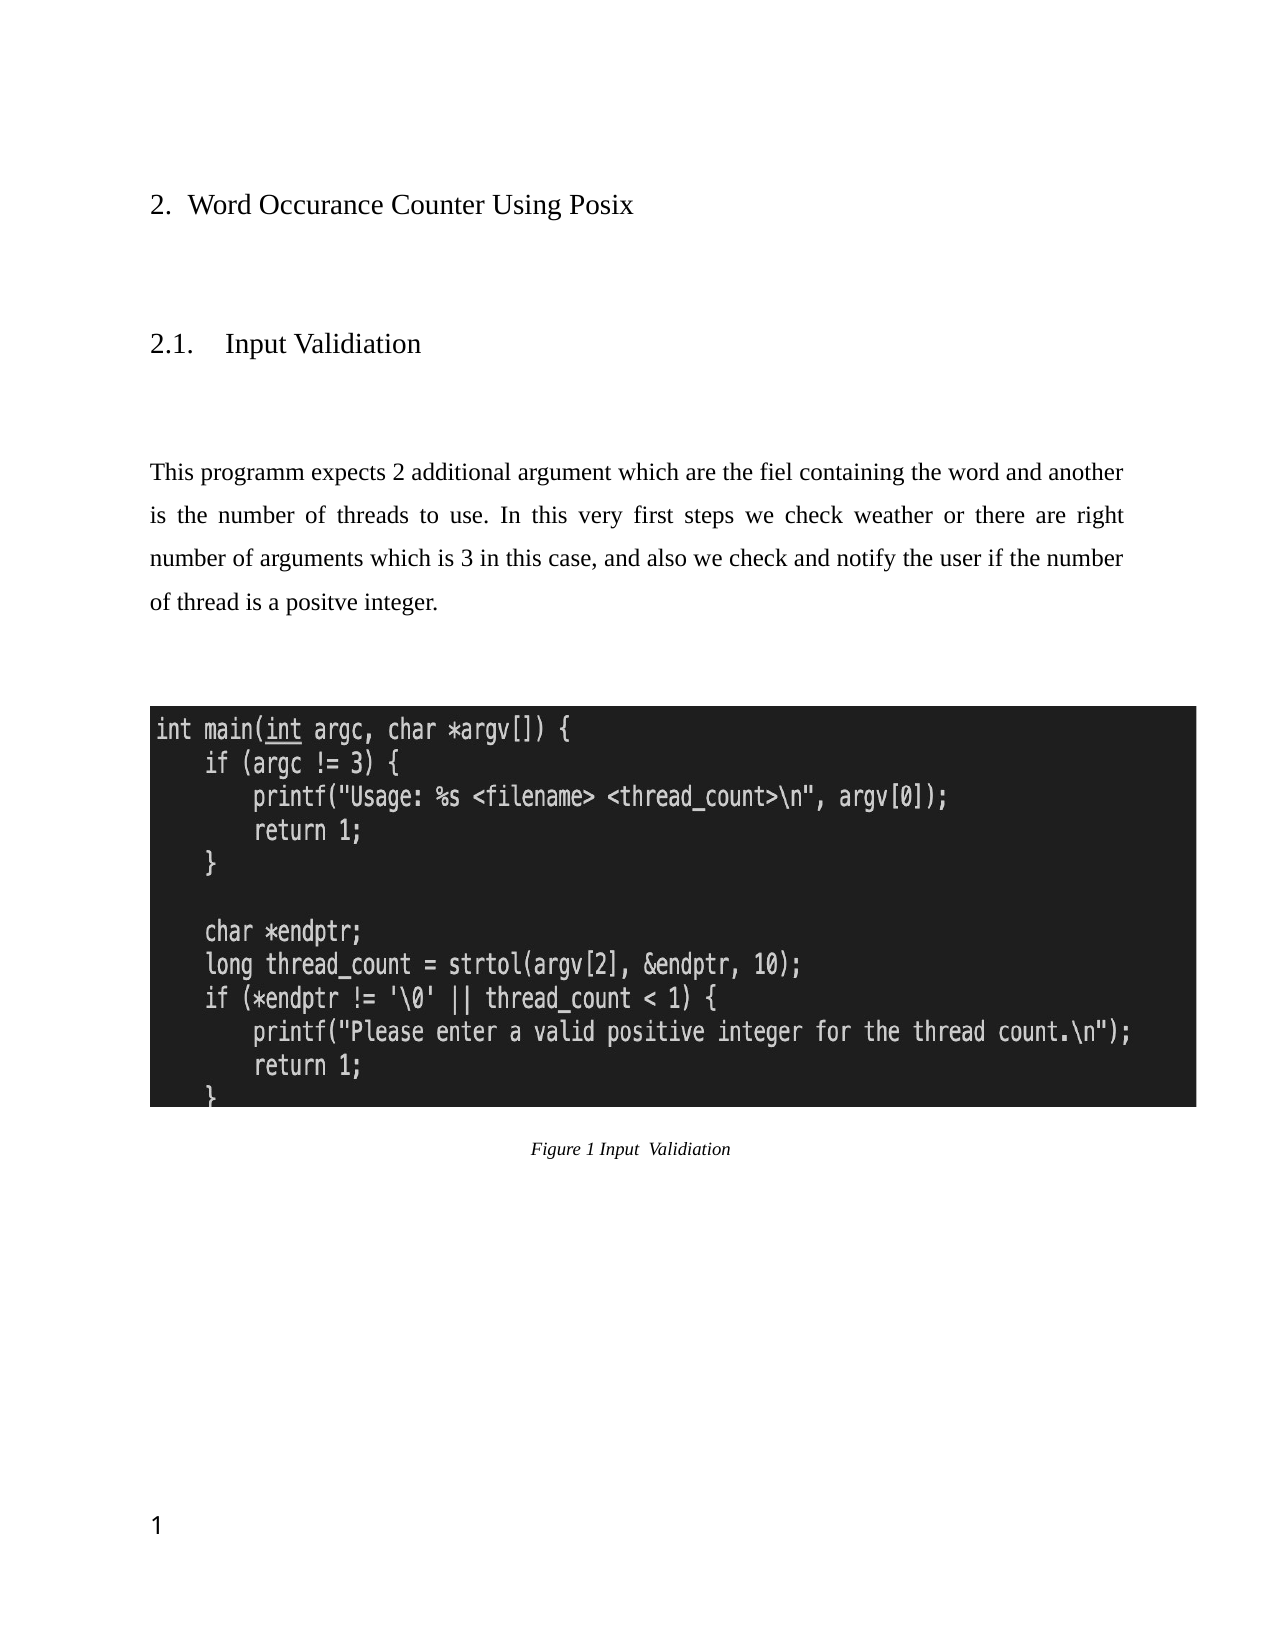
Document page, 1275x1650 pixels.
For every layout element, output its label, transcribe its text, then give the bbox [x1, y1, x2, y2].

picture [150, 706, 1197, 1107]
subtitle Word Occurance Counter Using Posix [150, 187, 1125, 221]
text This programm expects 2 additional argument which are the fiel containing the word and another is the number of threads to use. In this very first steps we check weather or there are right number of arguments which is 3 in this case, and also we check and notify the user if the number of thread is a positve integer. [149, 457, 1125, 615]
subtitle Input Validiation [150, 326, 1115, 360]
text Figure 1 Input Validiation [150, 1138, 1113, 1160]
